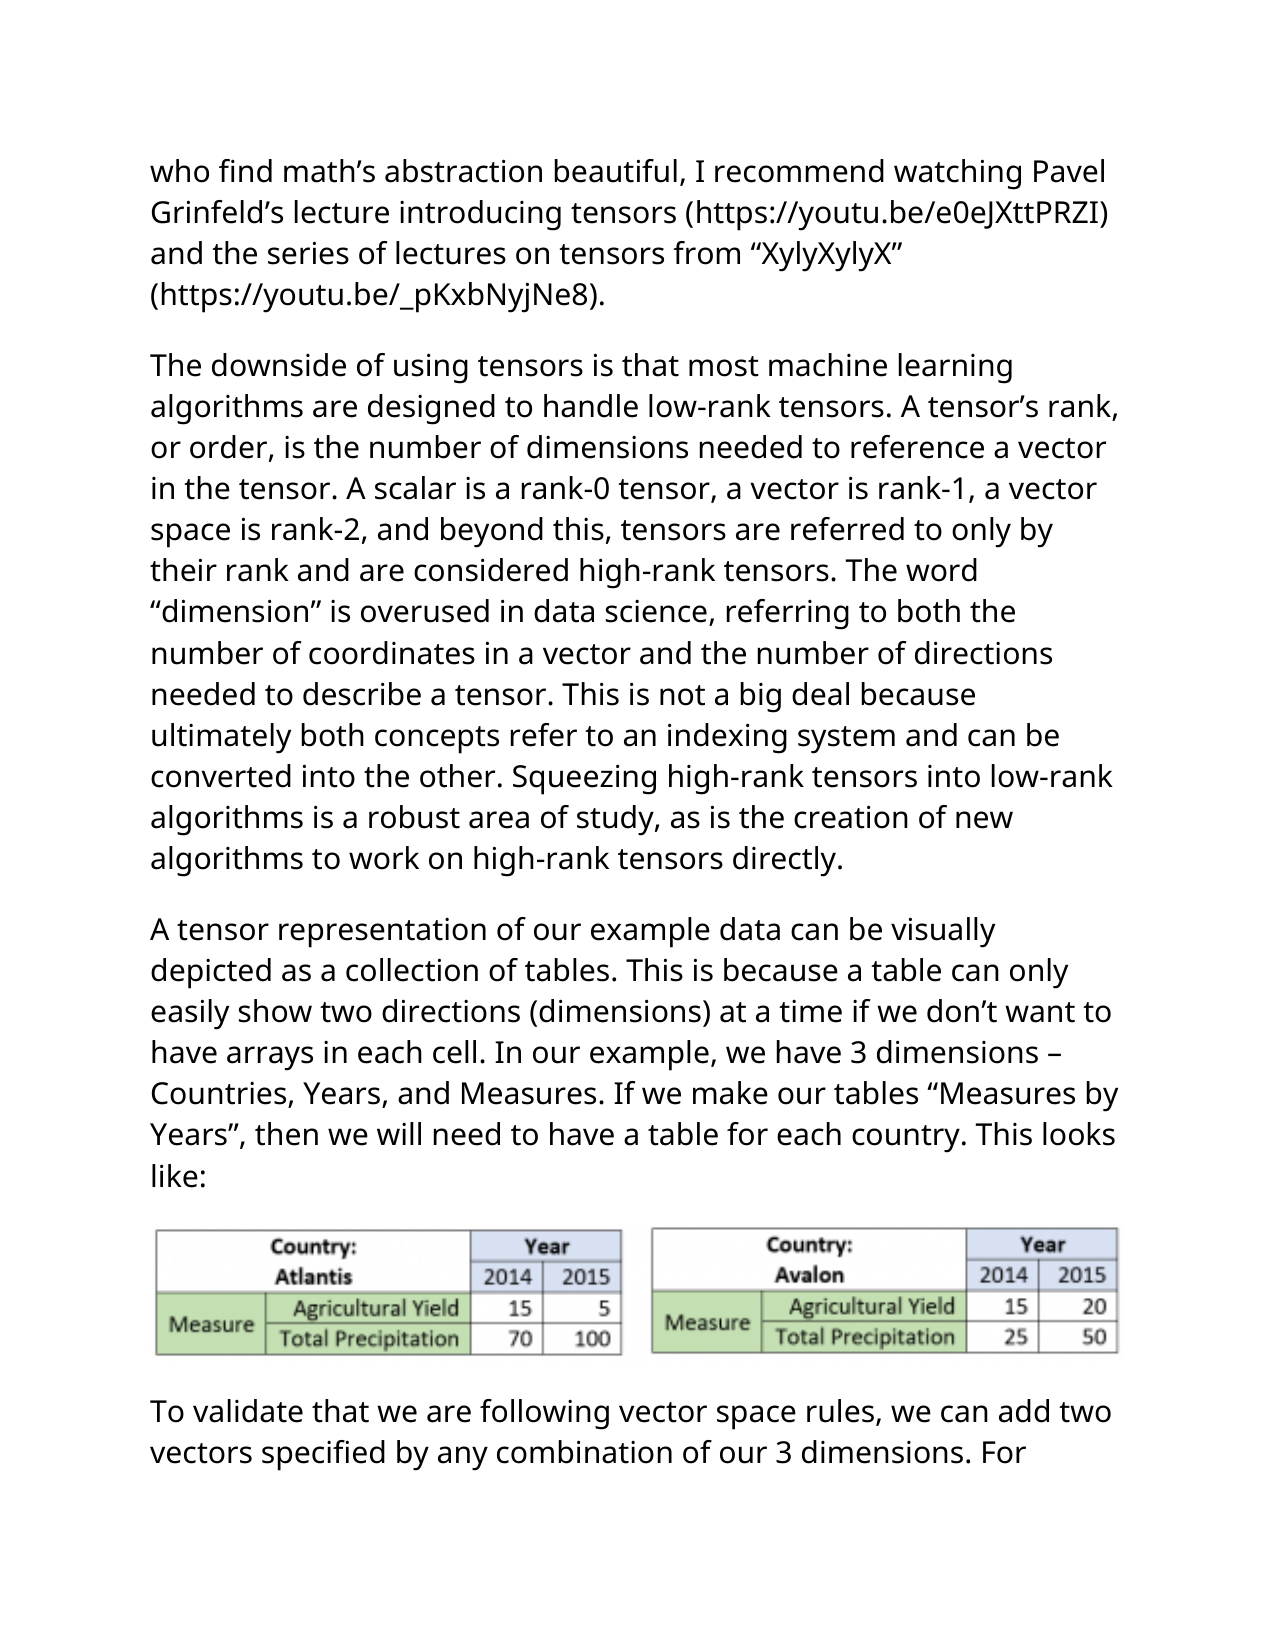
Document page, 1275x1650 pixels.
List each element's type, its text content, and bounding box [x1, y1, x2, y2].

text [150, 150, 1125, 314]
text A tensor representation of our example data can be visually depicted as a collection of tables. This is because a table can only easily show two directions (dimensions) at a time if we don’t want to have arrays in each cell. In our example, we have 3 dimensions – Countries, Years, and Measures. If we make our tables “Measures by Years”, then we will need to have a table for each country. This looks like: [150, 908, 1125, 1196]
text The downside of using tensors is that most machine learning algorithms are designed to handle low-rank tensors. A tensor’s rank, or order, is the number of dimensions needed to reference a vector in the tensor. A scalar is a rank-0 tensor, a vector is rank-1, a vector space is rank-2, and beyond this, tensors are referred to only by their rank and are considered high-rank tensors. The word “dimension” is overused in data science, referring to both the number of coordinates in a vector and the number of directions needed to describe a tensor. This is not a big deal because ultimately both concepts refer to an indexing system and can be converted into the other. Squeezing high-rank tensors into low-rank algorithms is a robust area of study, as is the creation of new algorithms to work on high-rank tensors directly. [150, 344, 1125, 879]
picture [150, 1225, 1125, 1362]
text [150, 1391, 1125, 1473]
